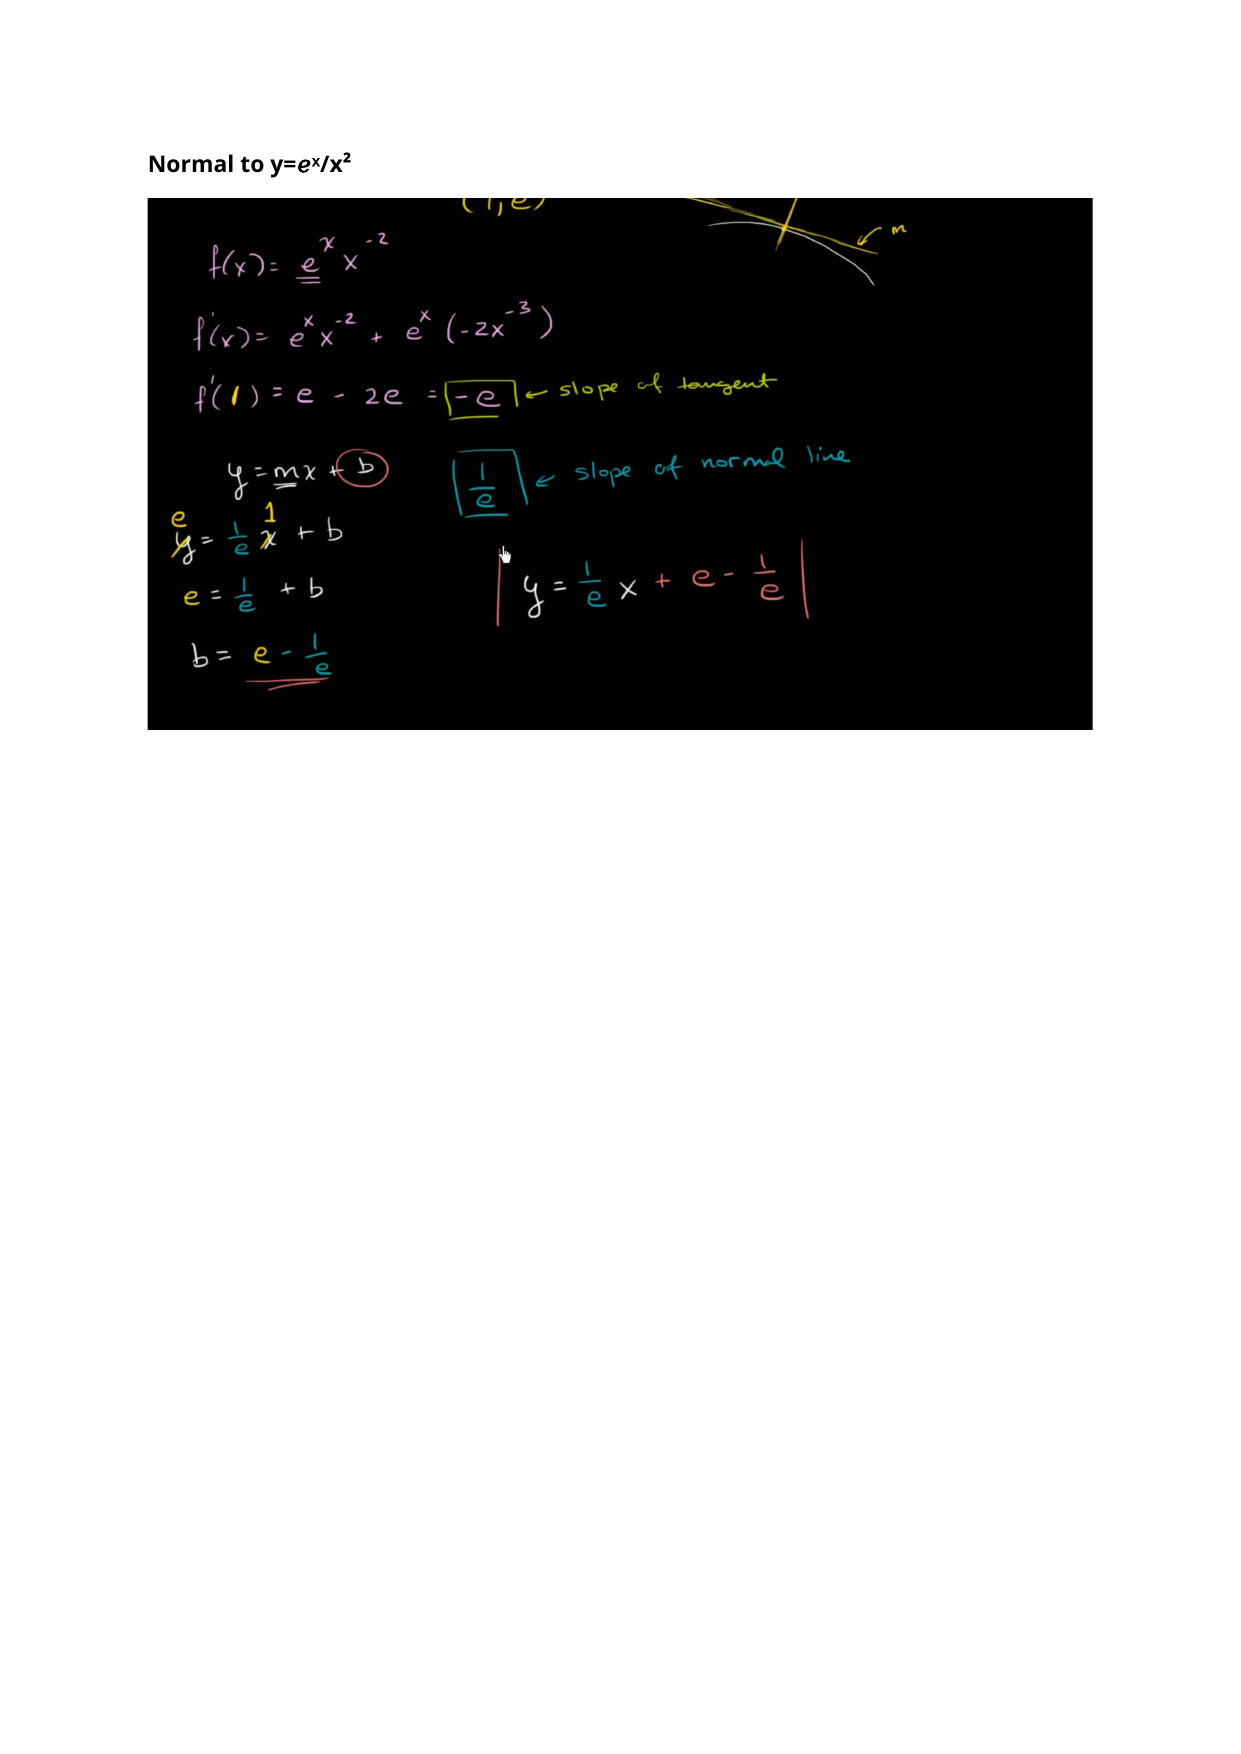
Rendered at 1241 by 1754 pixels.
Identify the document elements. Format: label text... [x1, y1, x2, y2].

picture [147, 198, 1093, 730]
text Normal to y=𝑒ˣ/x² [148, 148, 1093, 179]
